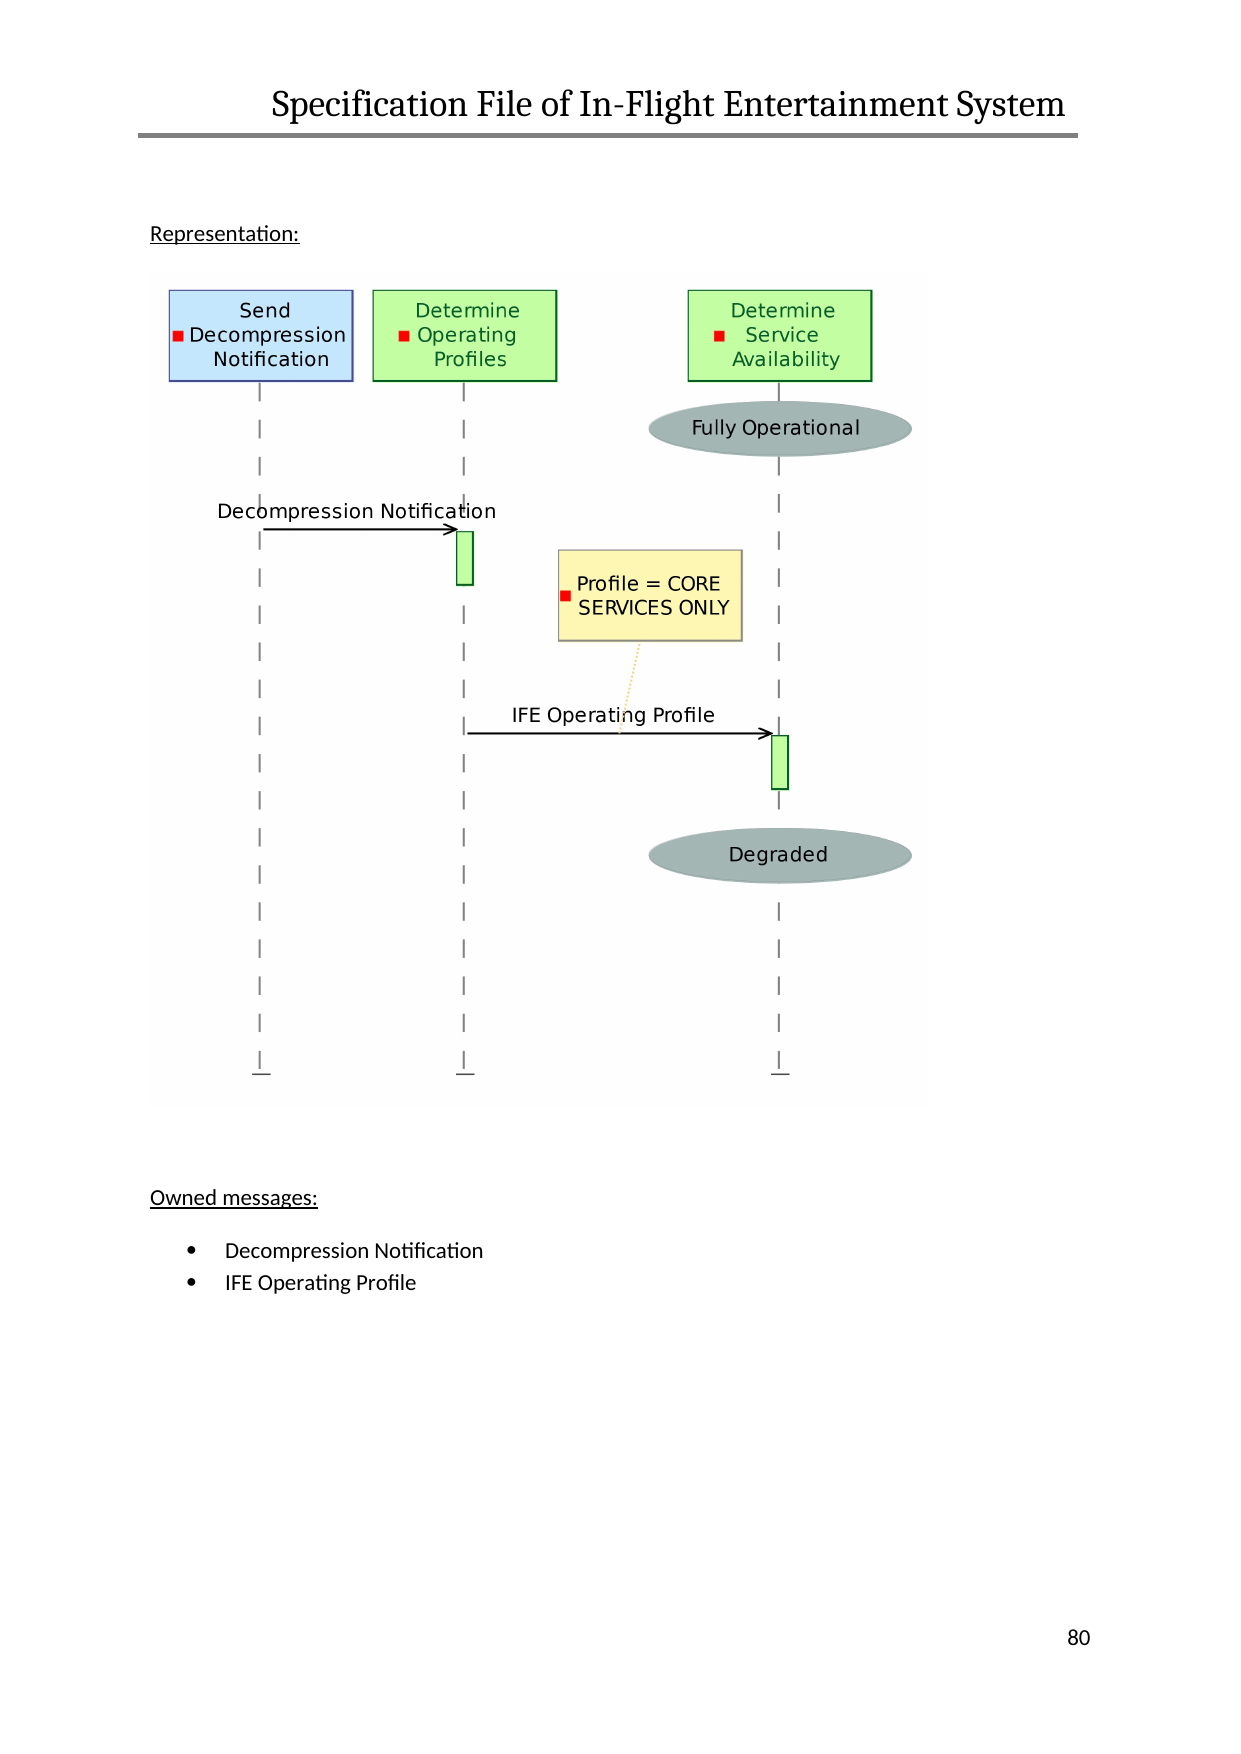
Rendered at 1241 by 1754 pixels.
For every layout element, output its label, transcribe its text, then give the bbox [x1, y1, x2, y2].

list IFE Operating Profile [187, 1268, 1090, 1296]
list Decompression Notification [187, 1236, 1090, 1264]
text Representation: [150, 219, 1090, 247]
picture [150, 271, 930, 1106]
text Owned messages: [150, 1183, 1090, 1211]
